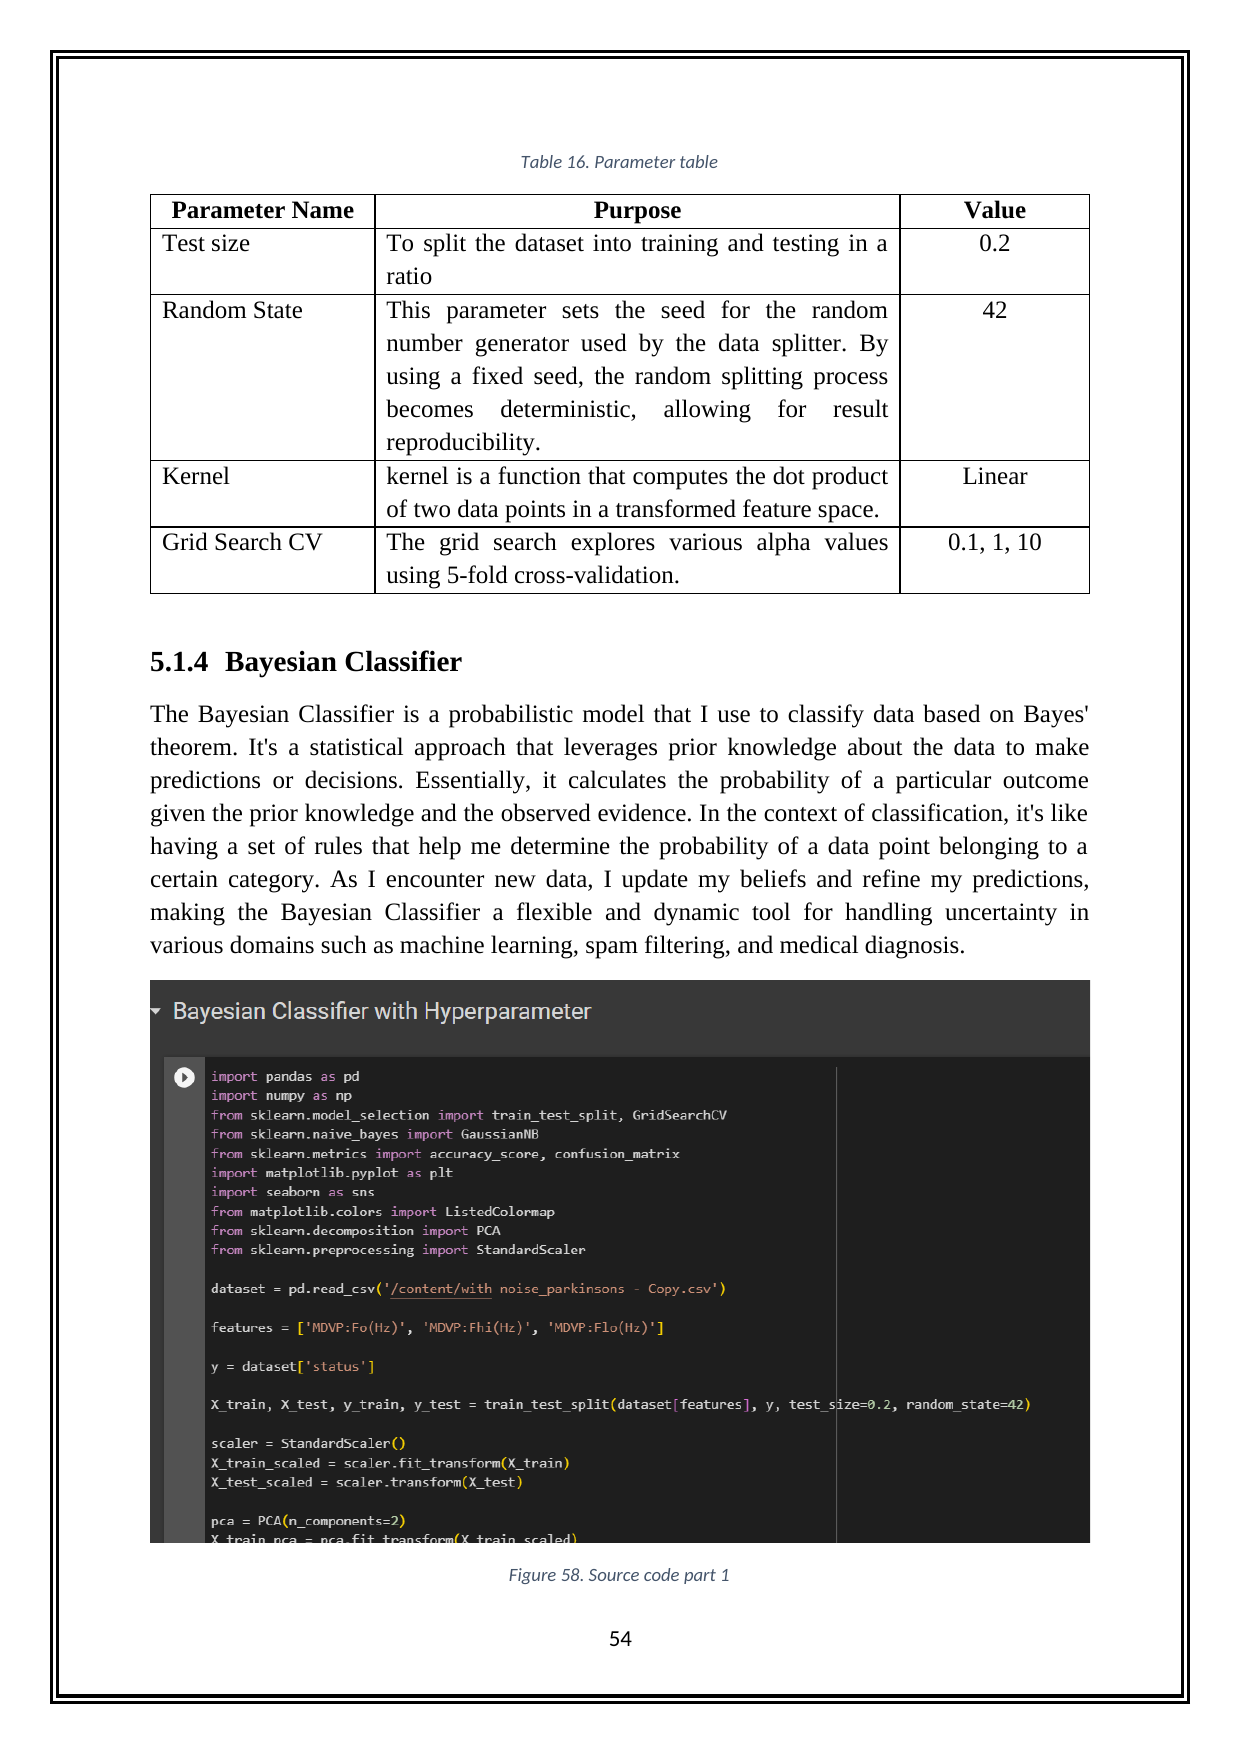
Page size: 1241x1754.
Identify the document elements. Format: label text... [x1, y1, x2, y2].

table_cell To split the dataset into training and testing in a ratio [376, 229, 899, 294]
table_cell Linear [901, 461, 1089, 526]
table_cell Grid Search CV [151, 528, 374, 593]
table_cell This parameter sets the seed for the random number generator used by the data splitter. By using a fixed seed, the random splitting process becomes deterministic, allowing for result reproducibility. [376, 295, 899, 460]
table_header Parameter Name [151, 195, 374, 227]
table_header Value [901, 195, 1089, 227]
table_cell The grid search explores various alpha values using 5-fold cross-validation. [376, 528, 899, 593]
table_cell Kernel [151, 461, 374, 526]
picture [150, 980, 1091, 1543]
table_cell 0.1, 1, 10 [901, 528, 1089, 593]
text Figure 58. Source code part 1 [150, 1563, 1090, 1586]
table_cell Test size [151, 229, 374, 294]
table_cell 42 [901, 295, 1089, 460]
text Table 16. Parameter table [150, 150, 1090, 173]
table_header Purpose [376, 195, 899, 227]
list Bayesian Classifier [150, 644, 1090, 677]
table_cell 0.2 [901, 229, 1089, 294]
table_cell kernel is a function that computes the dot product of two data points in a transformed feature space. [376, 461, 899, 526]
table_cell Random State [151, 295, 374, 460]
text The Bayesian Classifier is a probabilistic model that I use to classify data based on Bayes' theorem. It's a statistical approach that leverages prior knowledge about the data to make predictions or decisions. Essentially, it calculates the probability of a particular outcome given the prior knowledge and the observed evidence. In the context of classification, it's like having a set of rules that help me determine the probability of a data point belonging to a certain category. As I encounter new data, I update my beliefs and refine my predictions, making the Bayesian Classifier a flexible and dynamic tool for handling uncertainty in various domains such as machine learning, spam filtering, and medical diagnosis. [150, 699, 1090, 959]
